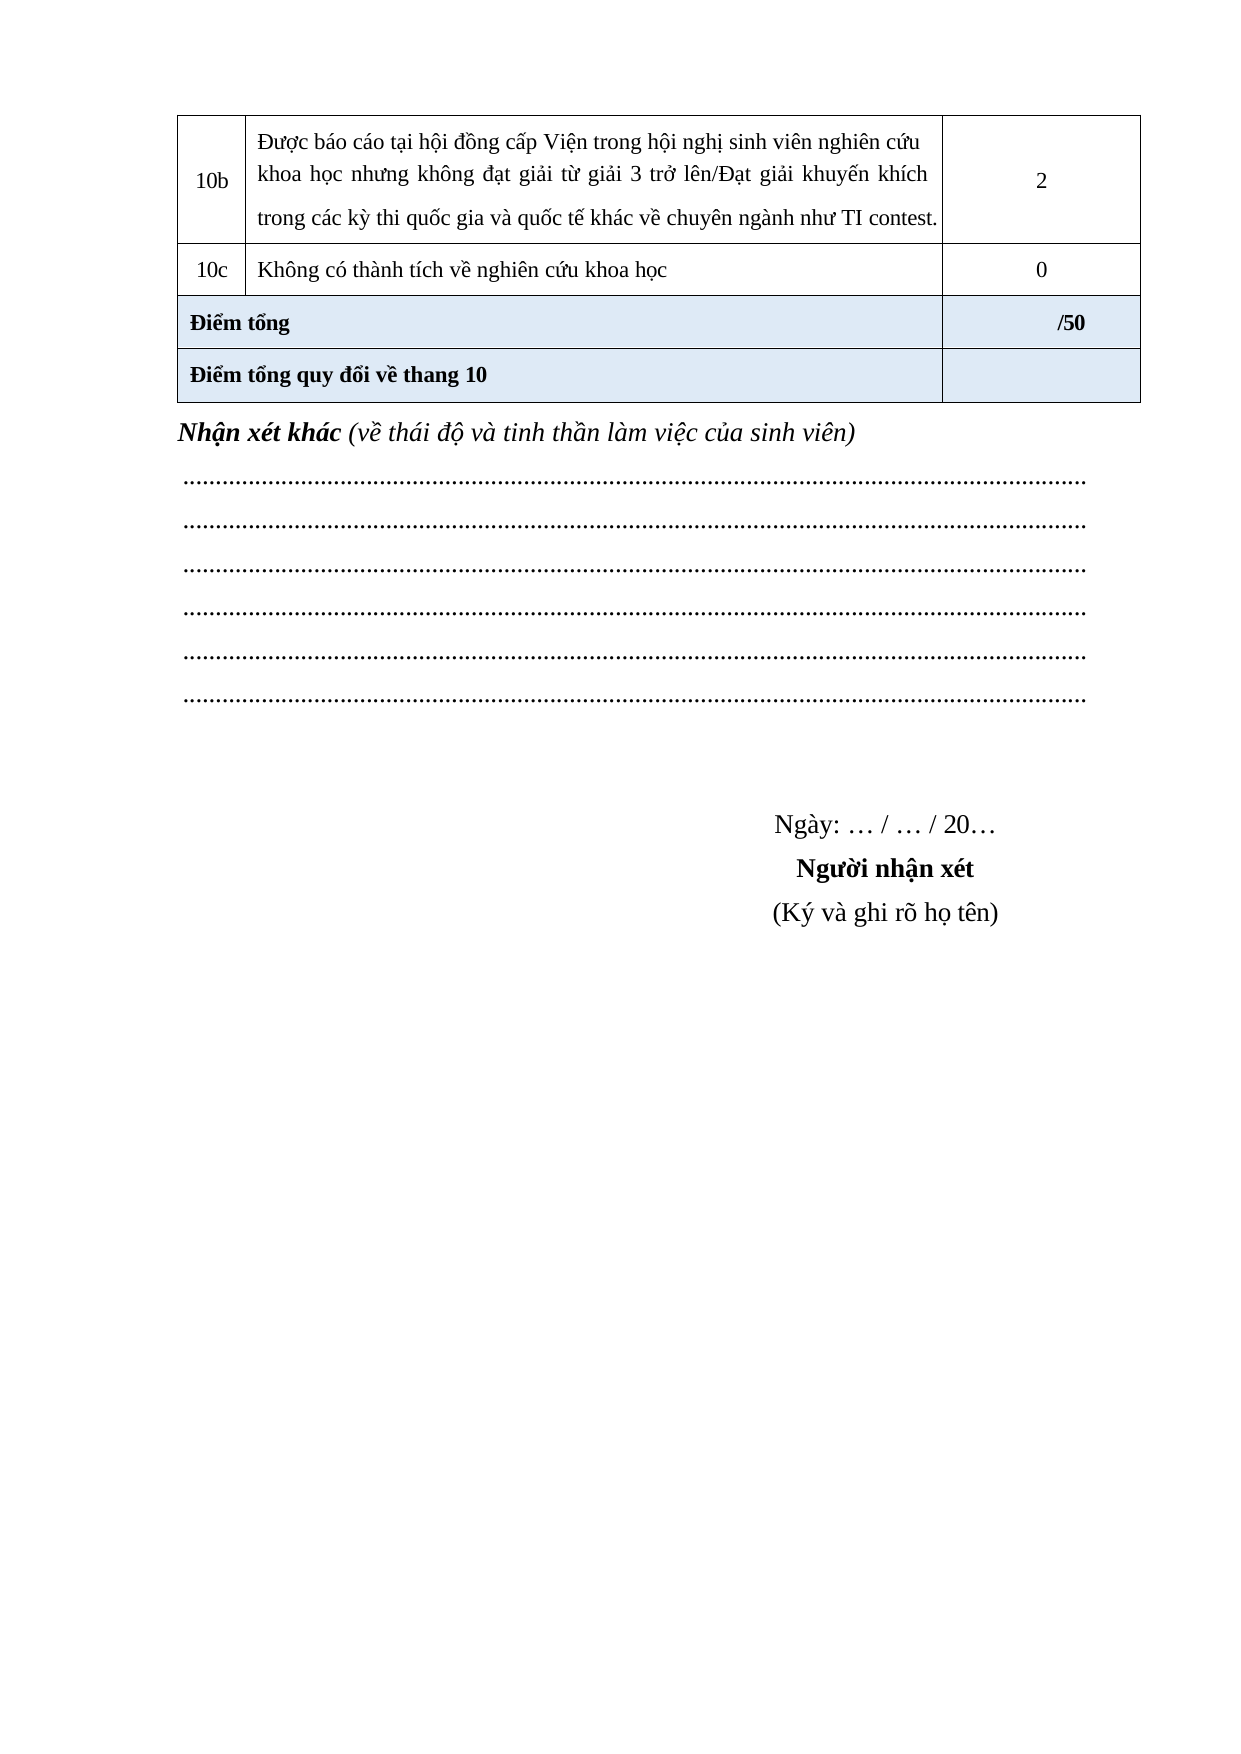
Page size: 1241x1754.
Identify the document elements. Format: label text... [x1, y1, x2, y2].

table_cell 10c [178, 244, 245, 295]
text (Ký và ghi rõ họ tên) [638, 896, 1132, 927]
text Ngày: … / … / 20… [638, 808, 1132, 840]
table_header 2 [943, 116, 1140, 243]
table_cell Điểm tổng [178, 296, 942, 347]
table_header Được báo cáo tại hội đồng cấp Viện trong hội nghị sinh viên nghiên cứu khoa học nhưng không đạt giải từ giải 3 trở lên/Đạt giải khuyến khích trong các kỳ thi quốc gia và quốc tế khác về chuyên ngành như TI contest. [246, 116, 942, 243]
table_cell /50 [943, 296, 1140, 347]
text Nhận xét khác (về thái độ và tinh thần làm việc của sinh viên) [177, 416, 1169, 447]
text .......................................................................................................................................... [182, 590, 1169, 621]
text .......................................................................................................................................... [182, 678, 1169, 709]
table_cell [943, 349, 1140, 402]
text .......................................................................................................................................... [182, 547, 1169, 578]
table_cell Điểm tổng quy đổi về thang 10 [178, 349, 942, 402]
subtitle Người nhận xét [638, 852, 1132, 883]
text .......................................................................................................................................... [182, 503, 1169, 534]
table_header 10b [178, 116, 245, 243]
text .......................................................................................................................................... [182, 634, 1169, 665]
text .......................................................................................................................................... [182, 459, 1169, 491]
table_cell Không có thành tích về nghiên cứu khoa học [246, 244, 942, 295]
table_cell 0 [943, 244, 1140, 295]
